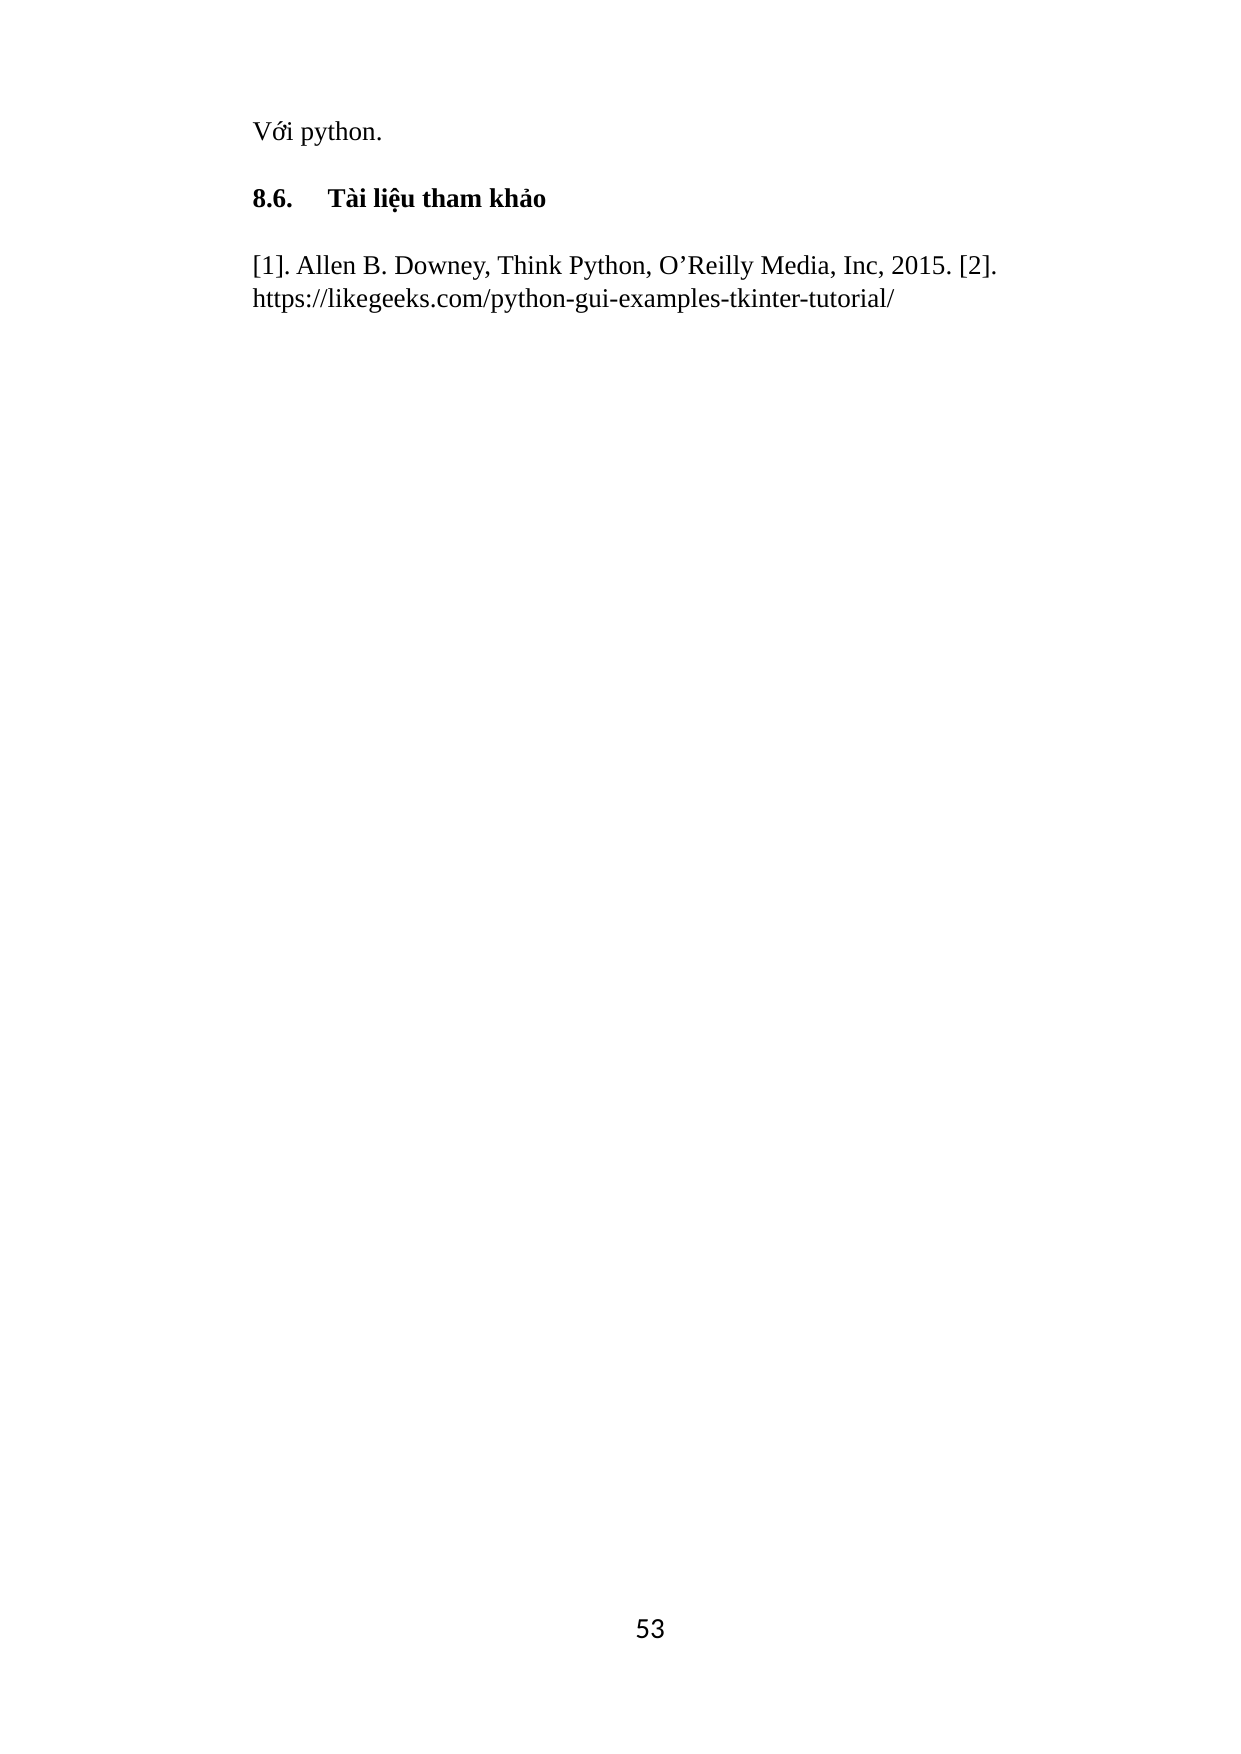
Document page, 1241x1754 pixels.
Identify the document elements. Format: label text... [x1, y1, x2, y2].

list [1]. Allen B. Downey, Think Python, O’Reilly Media, Inc, 2015. [2]. https://likegeeks.com/python-gui-examples-tkinter-tutorial/ [252, 249, 1122, 314]
list Tài liệu tham khảo [252, 182, 1122, 213]
list Với python. [252, 115, 1122, 146]
